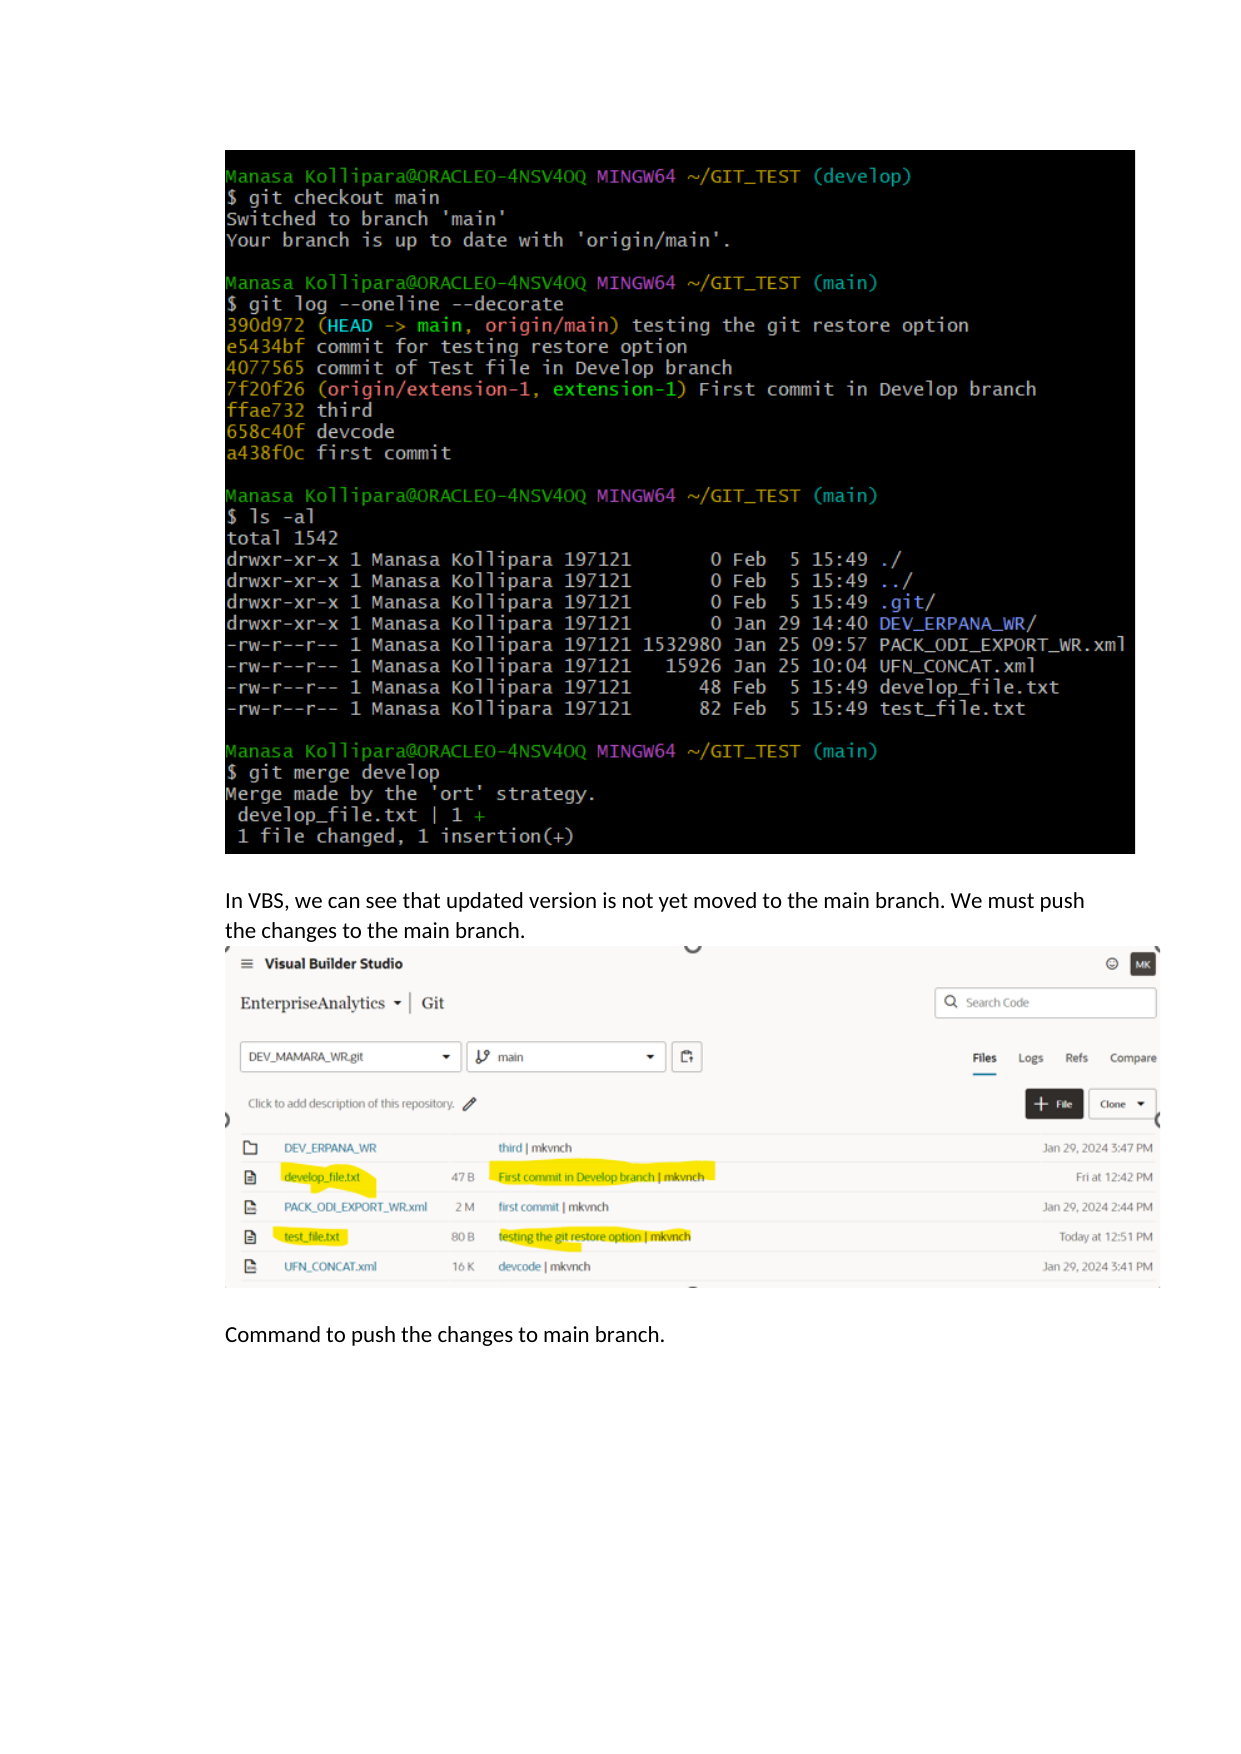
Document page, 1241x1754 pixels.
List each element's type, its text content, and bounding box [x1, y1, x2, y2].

picture [225, 946, 1160, 1288]
picture [225, 150, 1135, 854]
list In VBS, we can see that updated version is not yet moved to the main branch. We must push the changes to the main branch. [225, 886, 1090, 944]
list Command to push the changes to main branch. [225, 1320, 1090, 1348]
